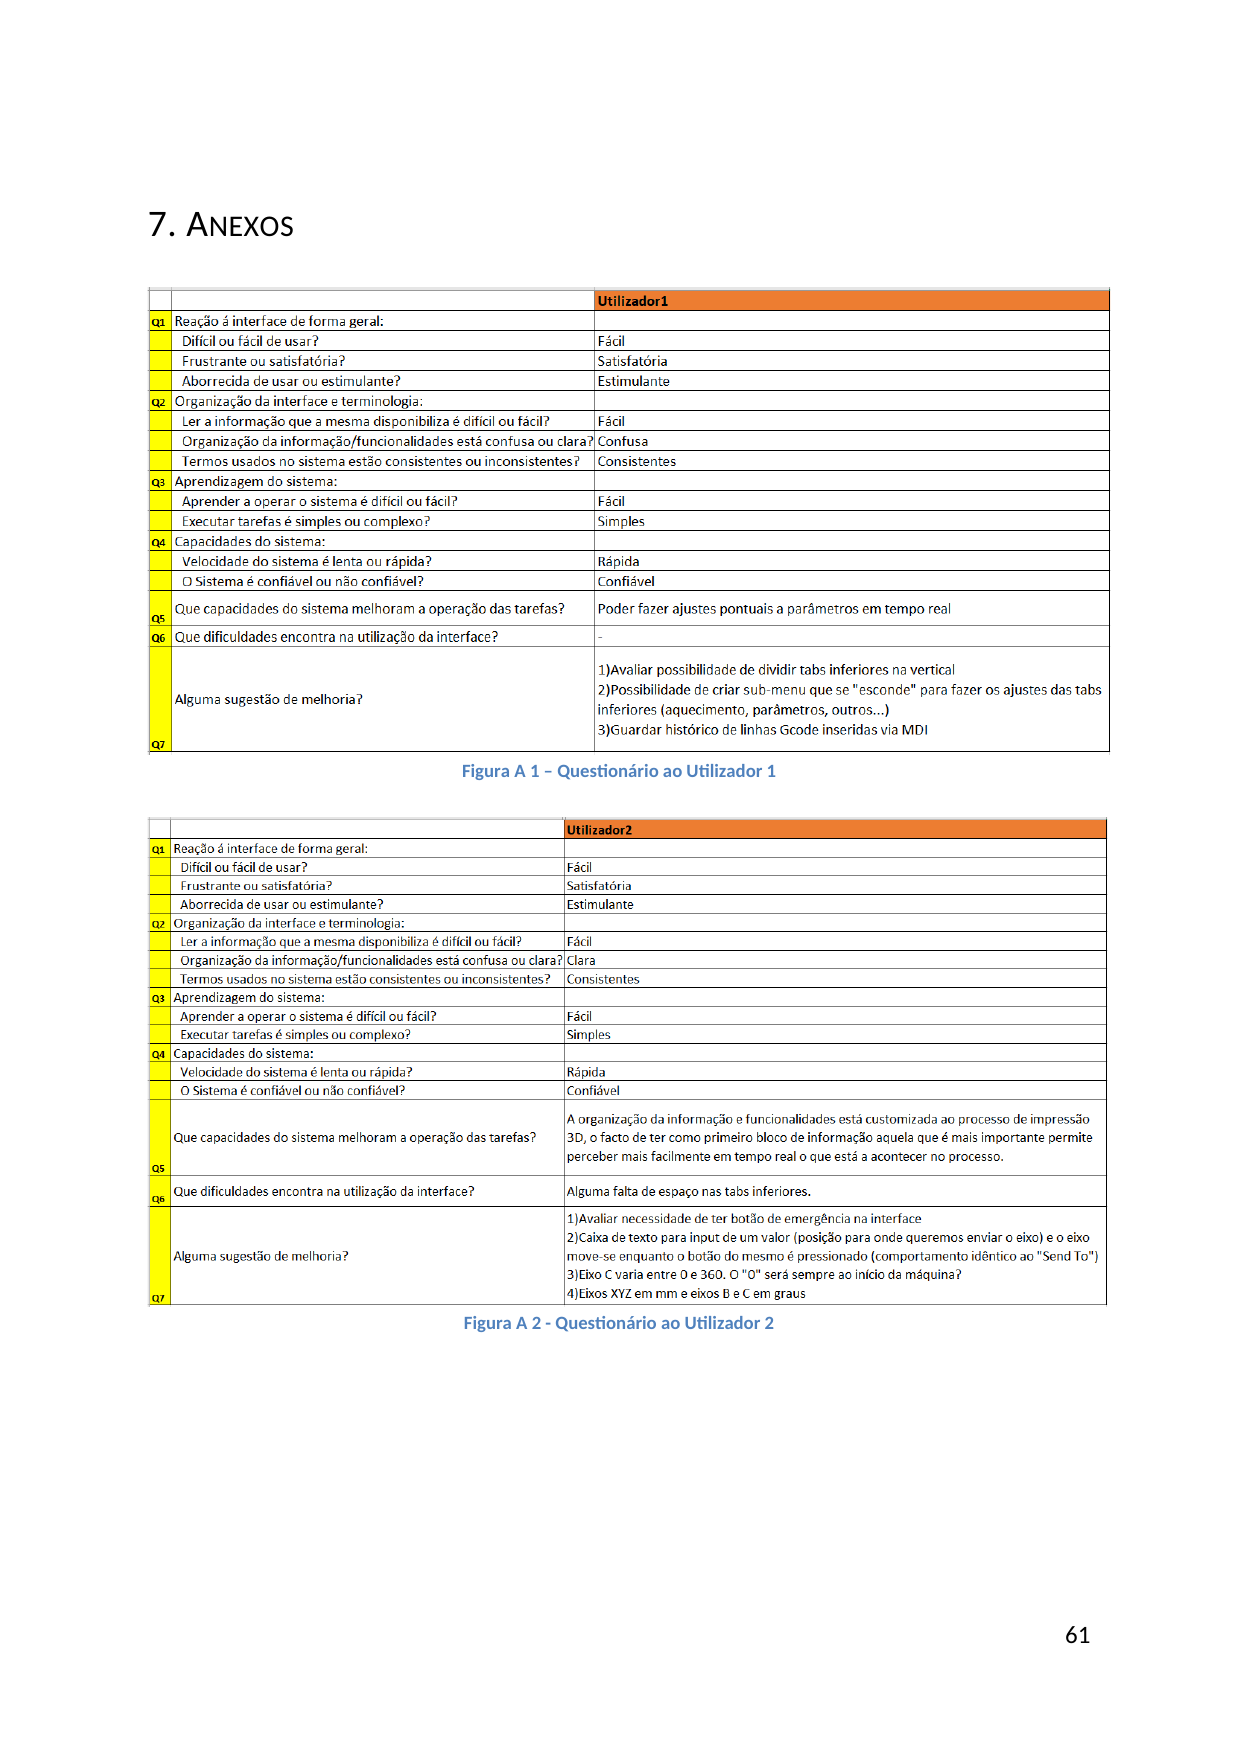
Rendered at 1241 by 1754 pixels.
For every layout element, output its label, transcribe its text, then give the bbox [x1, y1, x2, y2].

picture [147, 287, 1111, 755]
picture [147, 817, 1108, 1307]
subtitle 7. Anexos [148, 200, 1090, 246]
